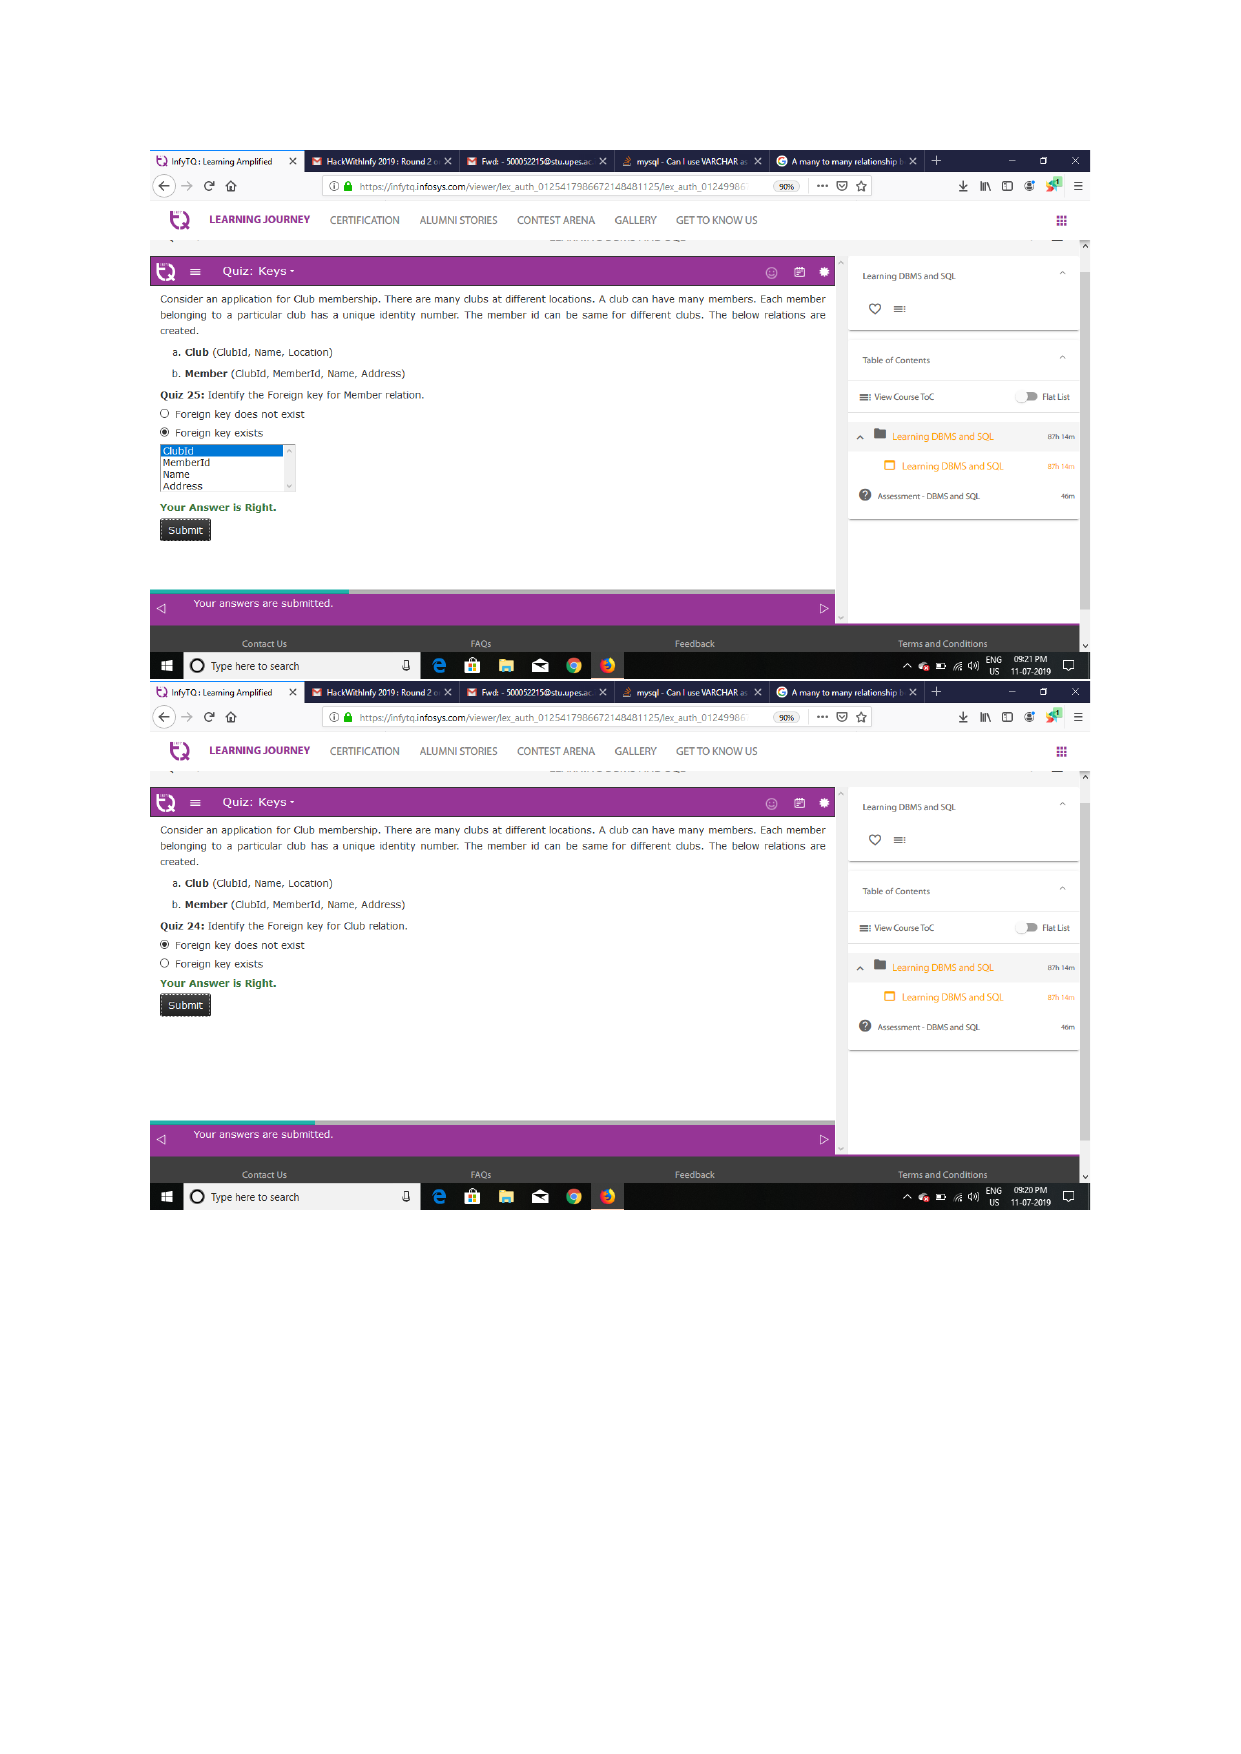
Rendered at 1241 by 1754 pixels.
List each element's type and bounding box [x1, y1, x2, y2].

picture [150, 681, 1091, 1210]
picture [150, 150, 1091, 679]
